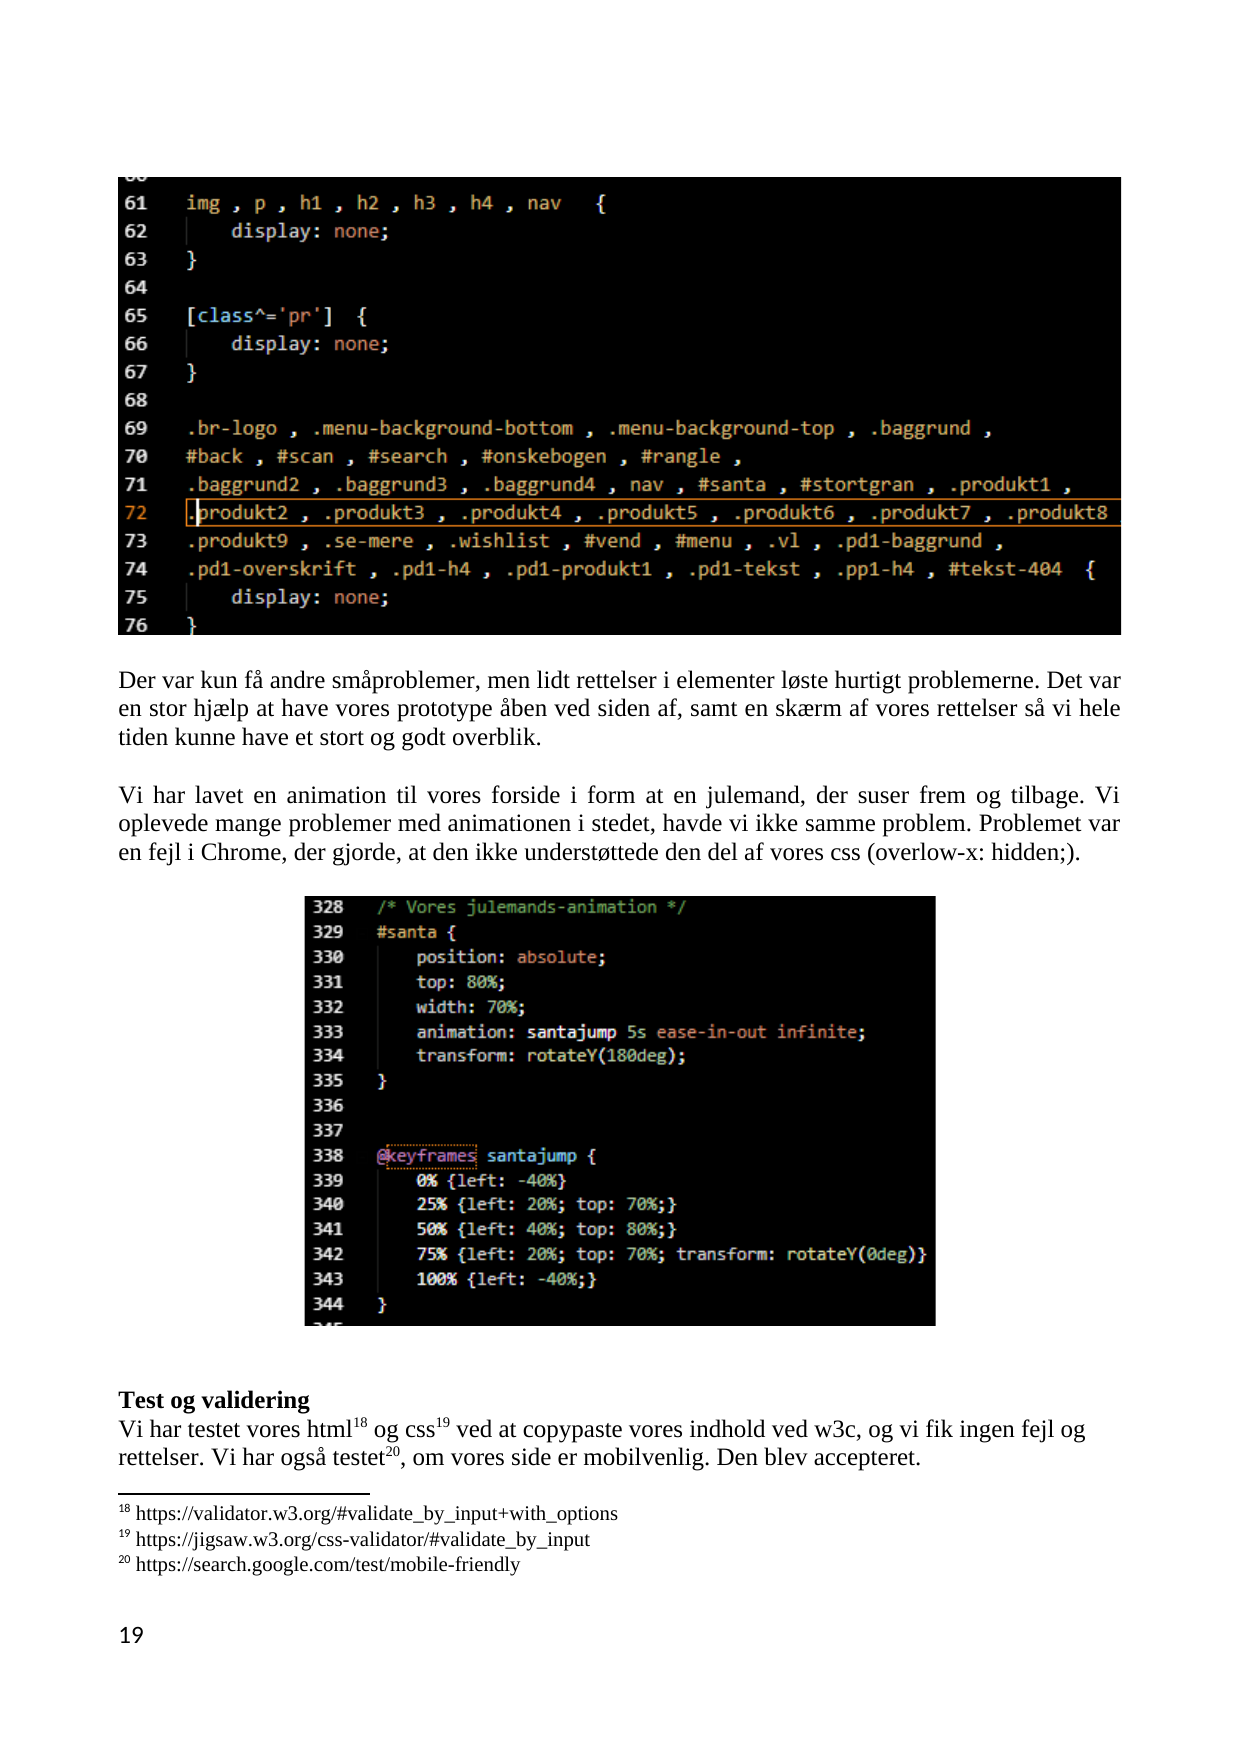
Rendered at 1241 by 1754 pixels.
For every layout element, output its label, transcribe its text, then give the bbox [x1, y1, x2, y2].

text Der var kun få andre småproblemer, men lidt rettelser i elementer løste hurtigt problemerne. Det var en stor hjælp at have vores prototype åben ved siden af, samt en skærm af vores rettelser så vi hele tiden kunne have et stort og godt overblik. [118, 665, 1122, 751]
text Test og validering [118, 1385, 1122, 1414]
picture [118, 177, 1122, 635]
picture [304, 896, 936, 1326]
text Vi har testet vores html og css ved at copypaste vores indhold ved w3c, og vi fik ingen fejl og rettelser. Vi har også testet, om vores side er mobilvenlig. Den blev accepteret. [118, 1414, 1122, 1471]
text Vi har lavet en animation til vores forside i form at en julemand, der suser frem og tilbage. Vi oplevede mange problemer med animationen i stedet, havde vi ikke samme problem. Problemet var en fejl i Chrome, der gjorde, at den ikke understøttede den del af vores css (overlow-x: hidden;). [118, 780, 1122, 866]
